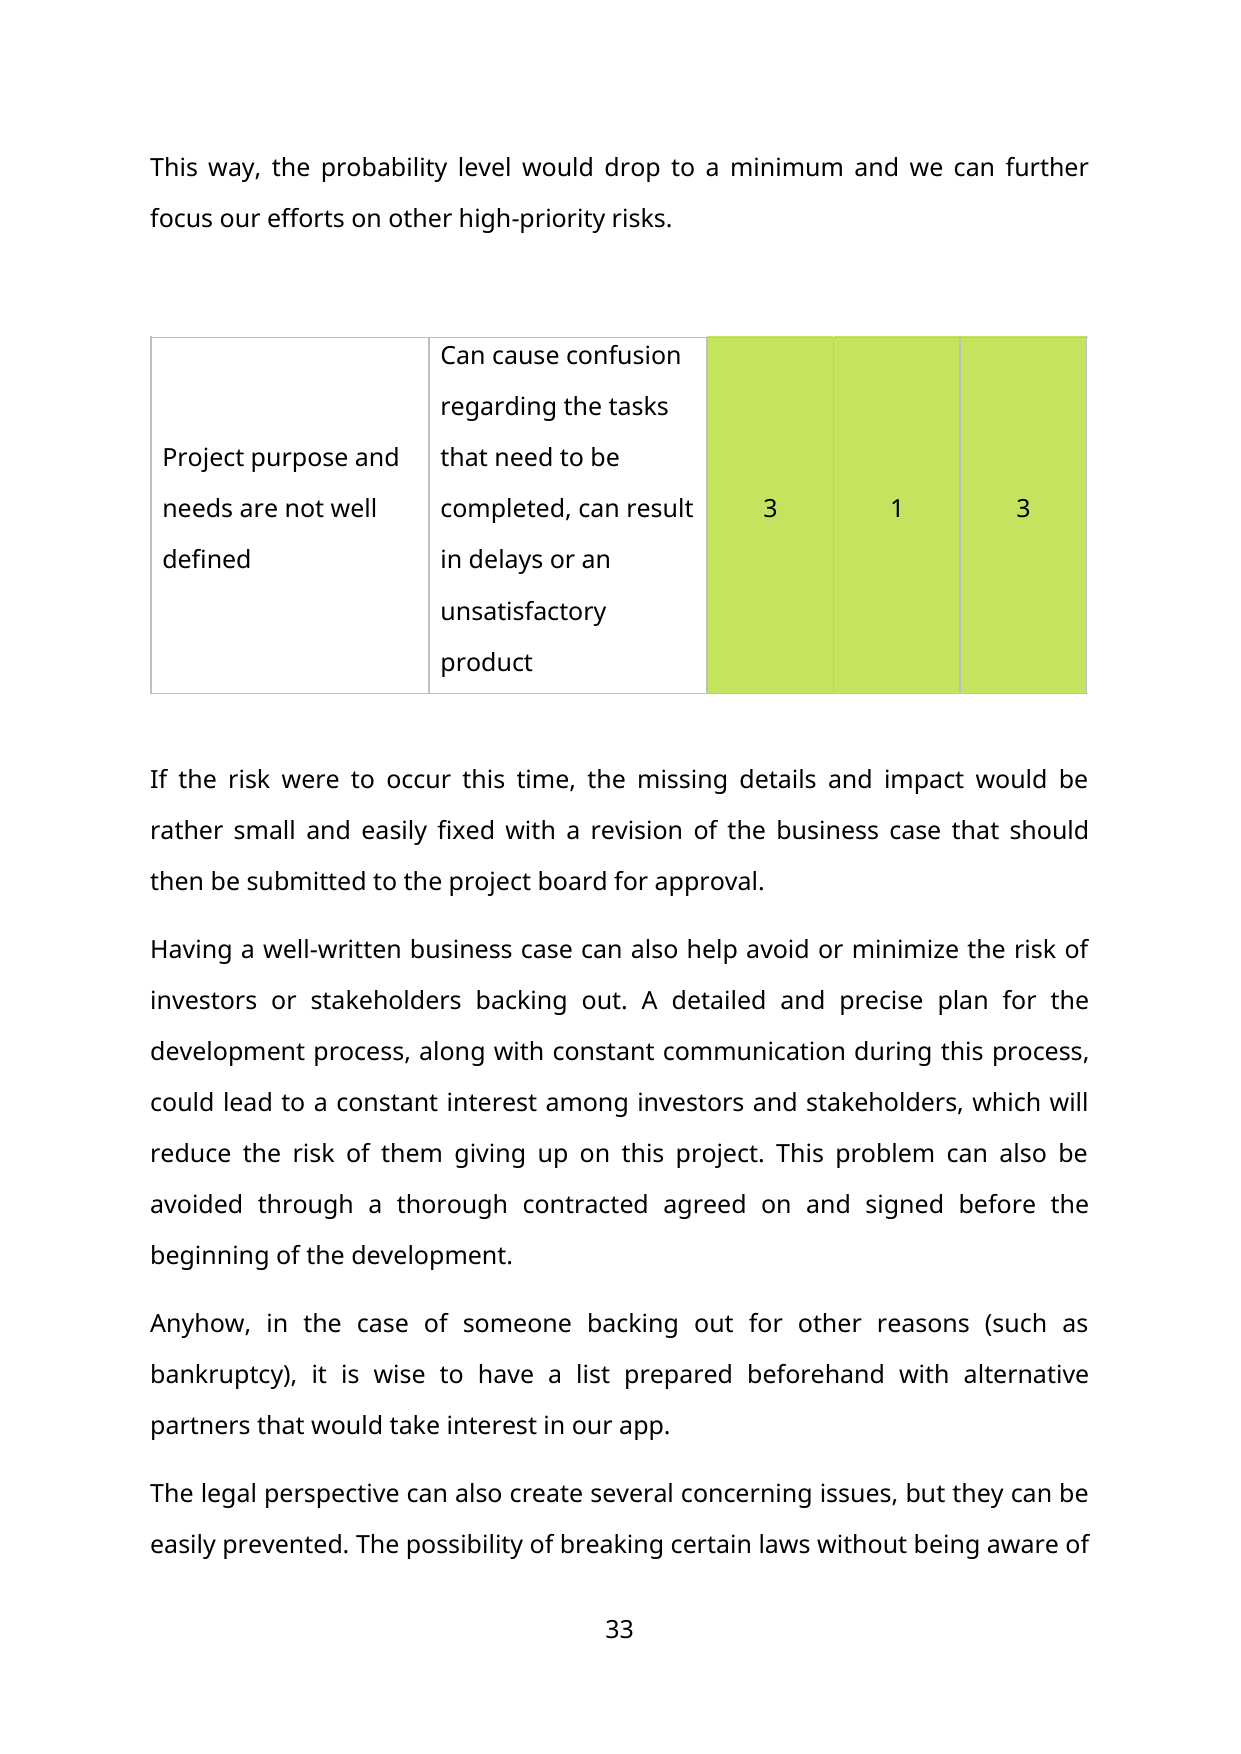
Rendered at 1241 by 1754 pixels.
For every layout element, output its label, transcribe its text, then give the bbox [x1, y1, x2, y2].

text Having a well-written business case can also help avoid or minimize the risk of investors or stakeholders backing out. A detailed and precise plan for the development process, along with constant communication during this process, could lead to a constant interest among investors and stakeholders, which will reduce the risk of them giving up on this project. This problem can also be avoided through a thorough contracted agreed on and signed before the beginning of the development. [150, 932, 1090, 1272]
table_header 3 [961, 338, 1086, 693]
text Anyhow, in the case of someone backing out for other reasons (such as bankruptcy), it is wise to have a list prepared beforehand with alternative partners that would take interest in our app. [150, 1306, 1090, 1442]
table_header 3 [708, 338, 833, 693]
table_header 1 [834, 338, 959, 693]
table_header Can cause confusion regarding the tasks that need to be completed, can result in delays or an unsatisfactory product [430, 338, 706, 693]
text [150, 1475, 1090, 1561]
table_header Project purpose and needs are not well defined [152, 338, 428, 693]
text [150, 150, 1090, 235]
text If the risk were to occur this time, the missing details and impact would be rather small and easily fixed with a revision of the business case that should then be submitted to the project board for approval. [150, 762, 1090, 898]
